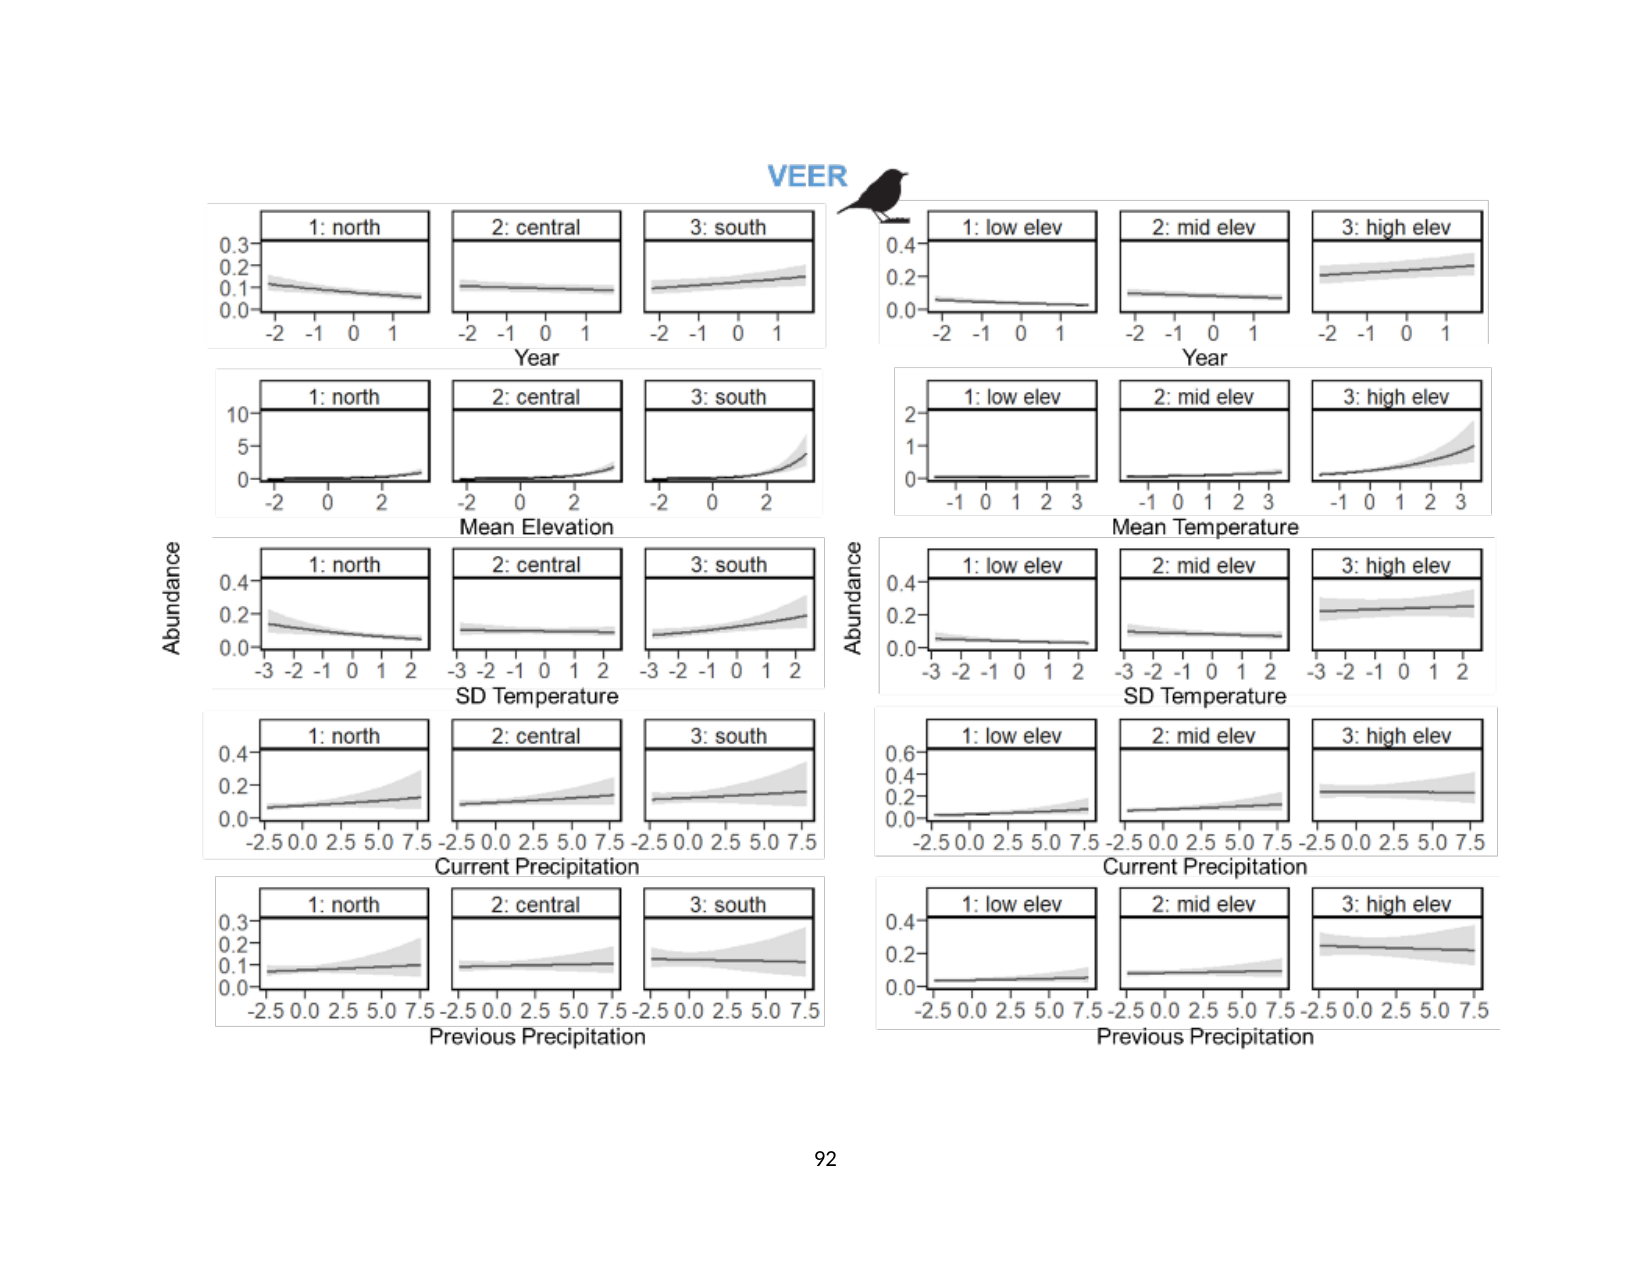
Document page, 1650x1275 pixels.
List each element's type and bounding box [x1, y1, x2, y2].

picture [150, 150, 1500, 1064]
